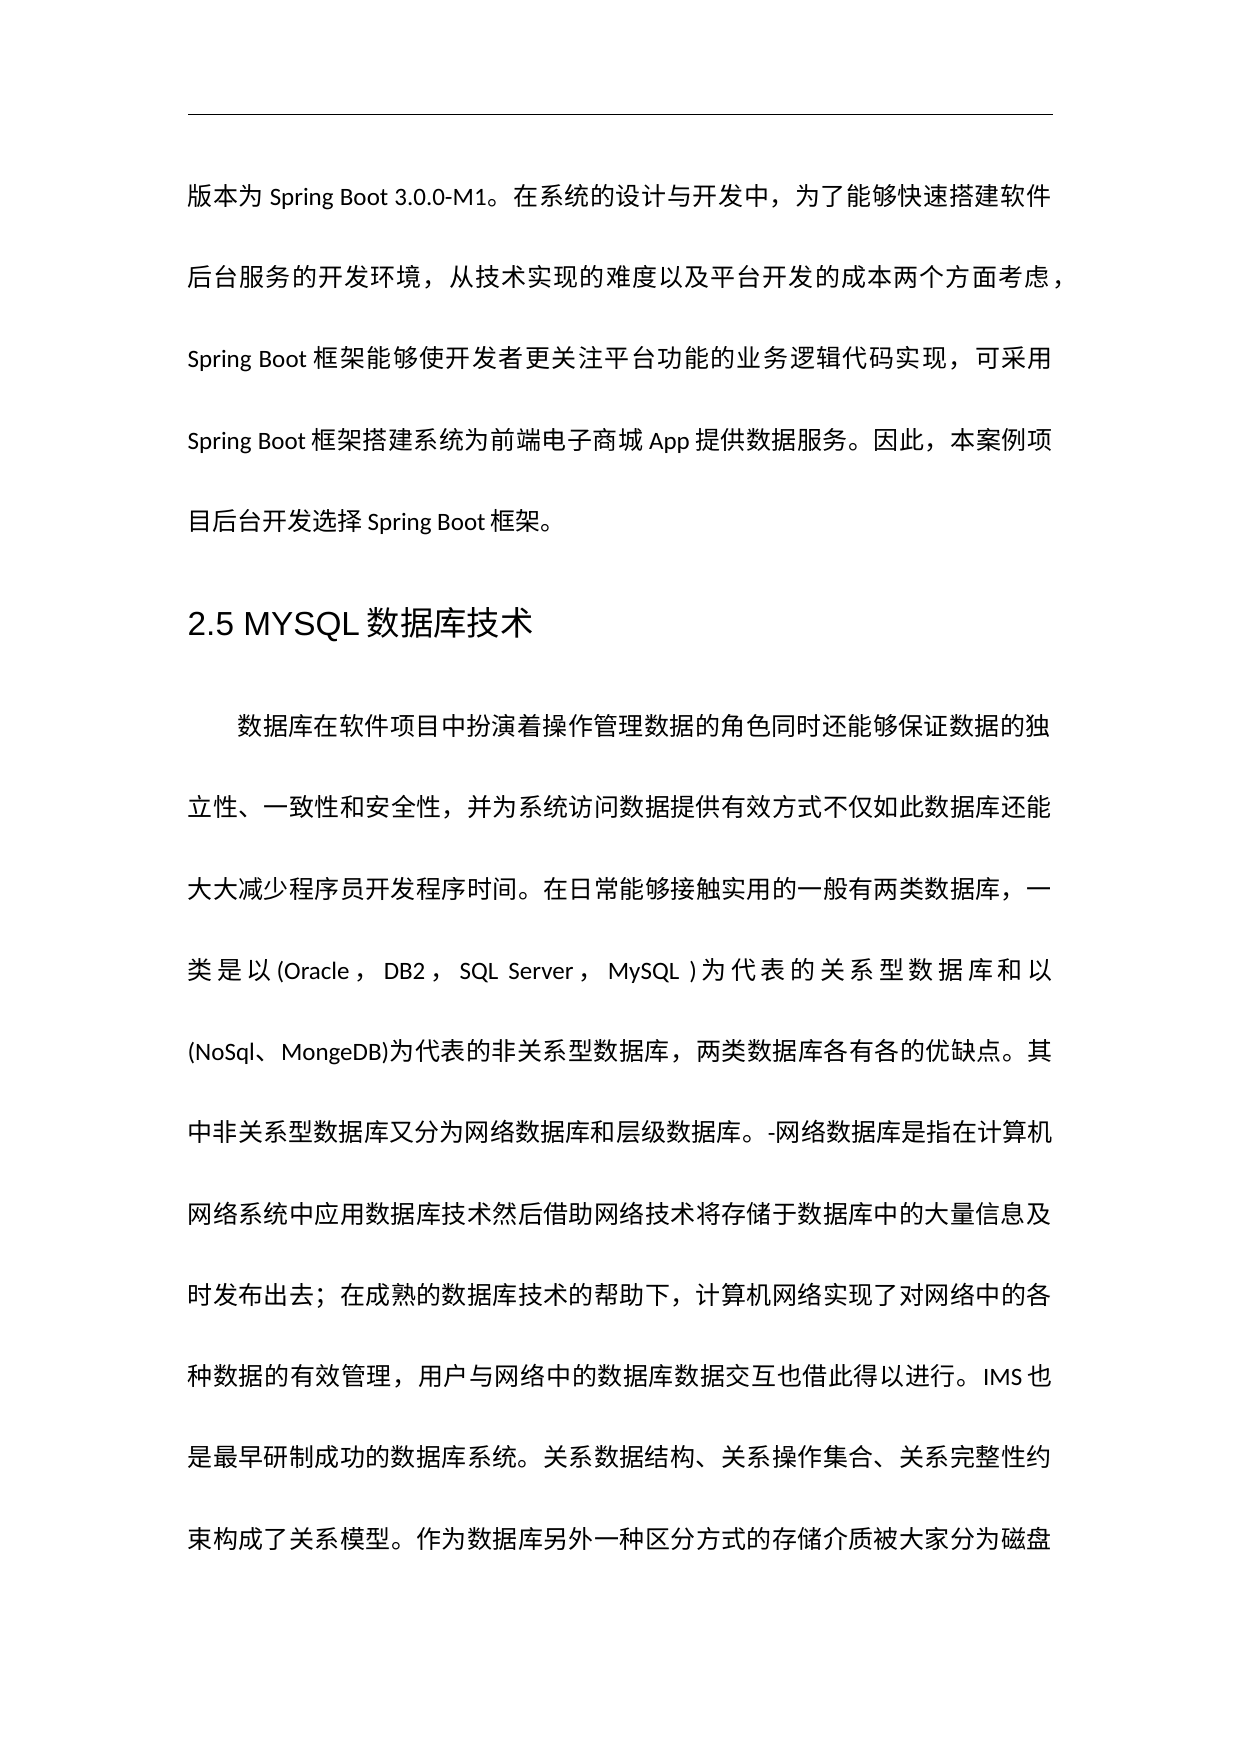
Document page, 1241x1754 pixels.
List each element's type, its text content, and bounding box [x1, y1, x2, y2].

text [187, 692, 1053, 1570]
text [187, 162, 1053, 552]
subtitle 2.5 MYSQL数据库技术 [187, 588, 1053, 653]
